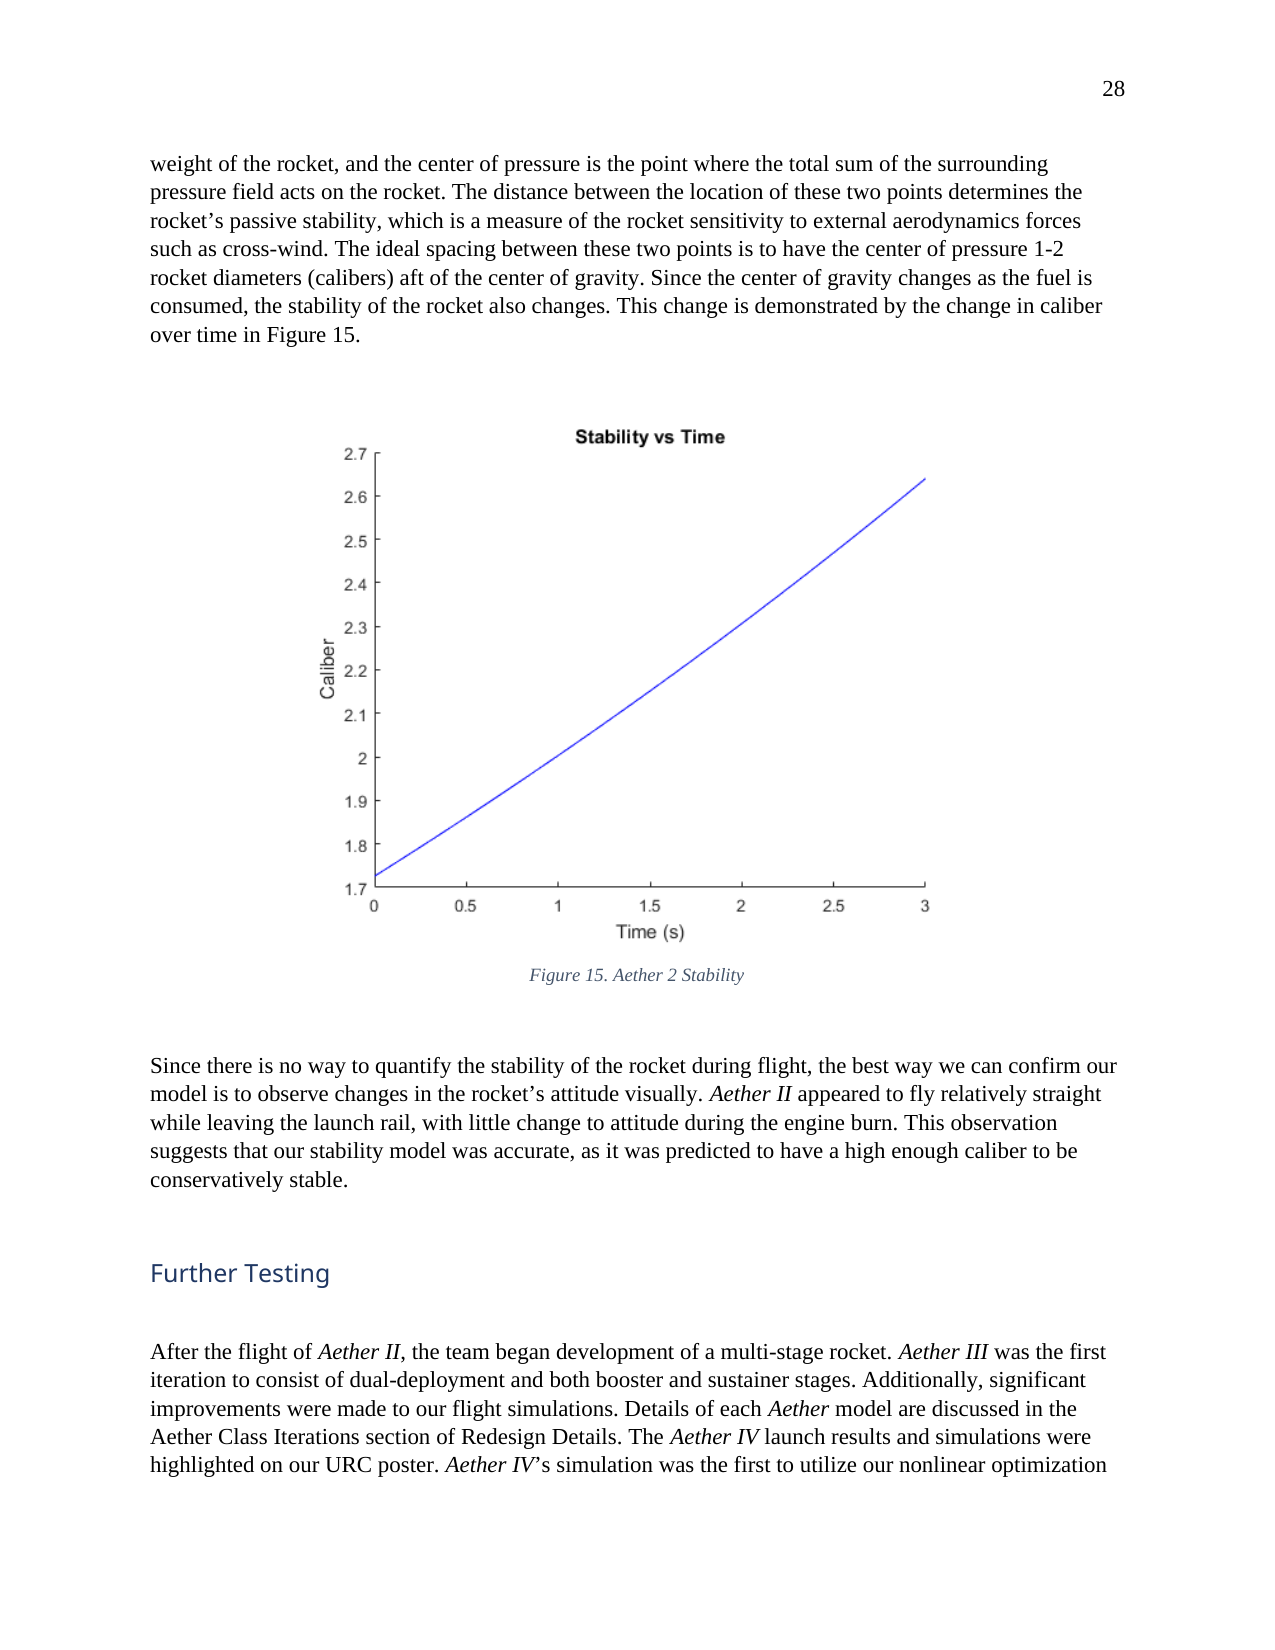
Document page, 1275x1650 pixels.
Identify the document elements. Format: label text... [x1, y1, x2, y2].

picture [282, 413, 993, 946]
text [150, 150, 1125, 347]
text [150, 1338, 1125, 1478]
subtitle Further Testing [150, 1256, 1125, 1290]
text Since there is no way to quantify the stability of the rocket during flight, the best way we can confirm our model is to observe changes in the rocket’s attitude visually. Aether II appeared to fly relatively straight while leaving the launch rail, with little change to attitude during the engine burn. This observation suggests that our stability model was accurate, as it was predicted to have a high enough caliber to be conservatively stable. [150, 1052, 1125, 1192]
